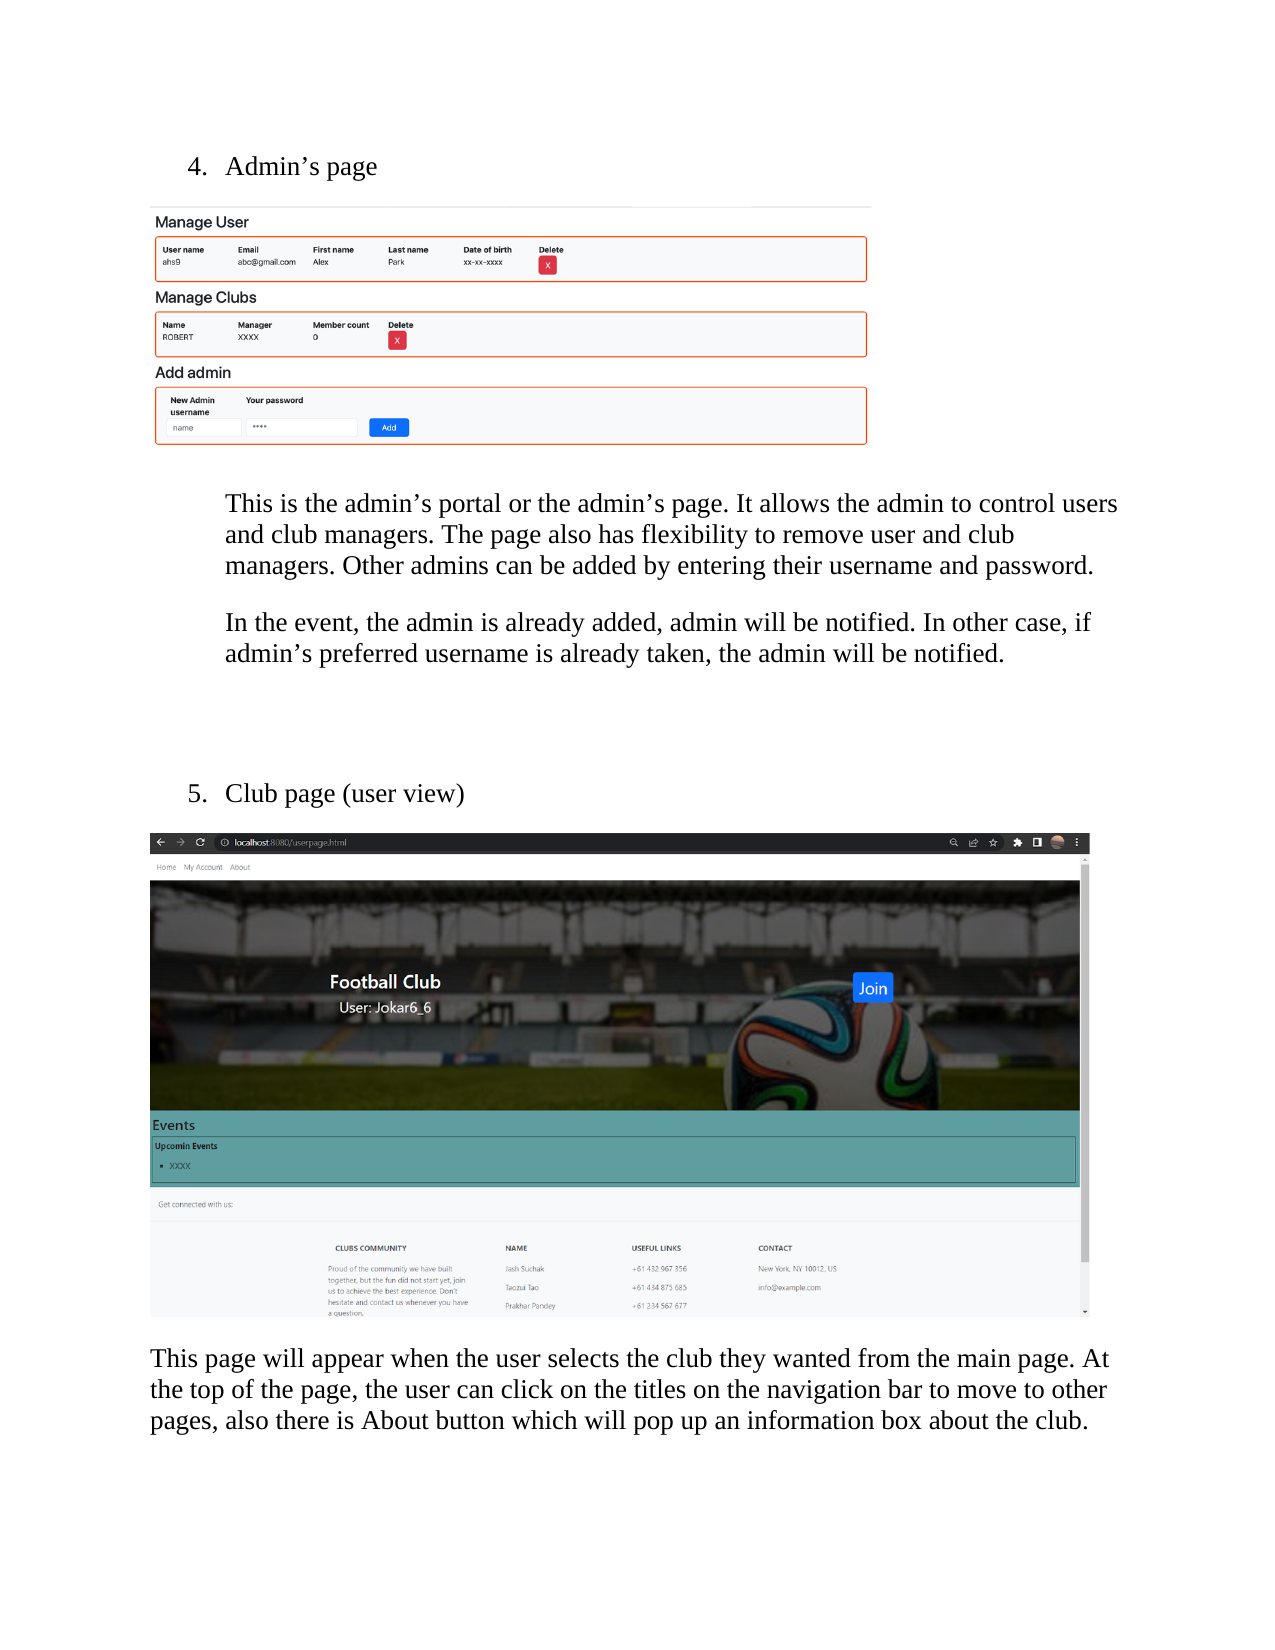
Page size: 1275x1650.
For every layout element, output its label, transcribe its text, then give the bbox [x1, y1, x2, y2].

picture [150, 206, 872, 463]
text This is the admin’s portal or the admin’s page. It allows the admin to control users and club managers. The page also has flexibility to remove user and club managers. Other admins can be added by entering their username and password. [225, 487, 1125, 581]
text In the event, the admin is already added, admin will be notified. In other case, if admin’s preferred username is already taken, the admin will be notified. [225, 606, 1125, 668]
picture [150, 833, 1090, 1317]
text This page will appear when the user selects the club they wanted from the main page. At the top of the page, the user can click on the titles on the navigation bar to move to other pages, also there is About button which will pop up an information box about the club. [150, 1342, 1125, 1435]
list Admin’s page [187, 150, 1125, 181]
list Club page (user view) [187, 777, 1125, 808]
